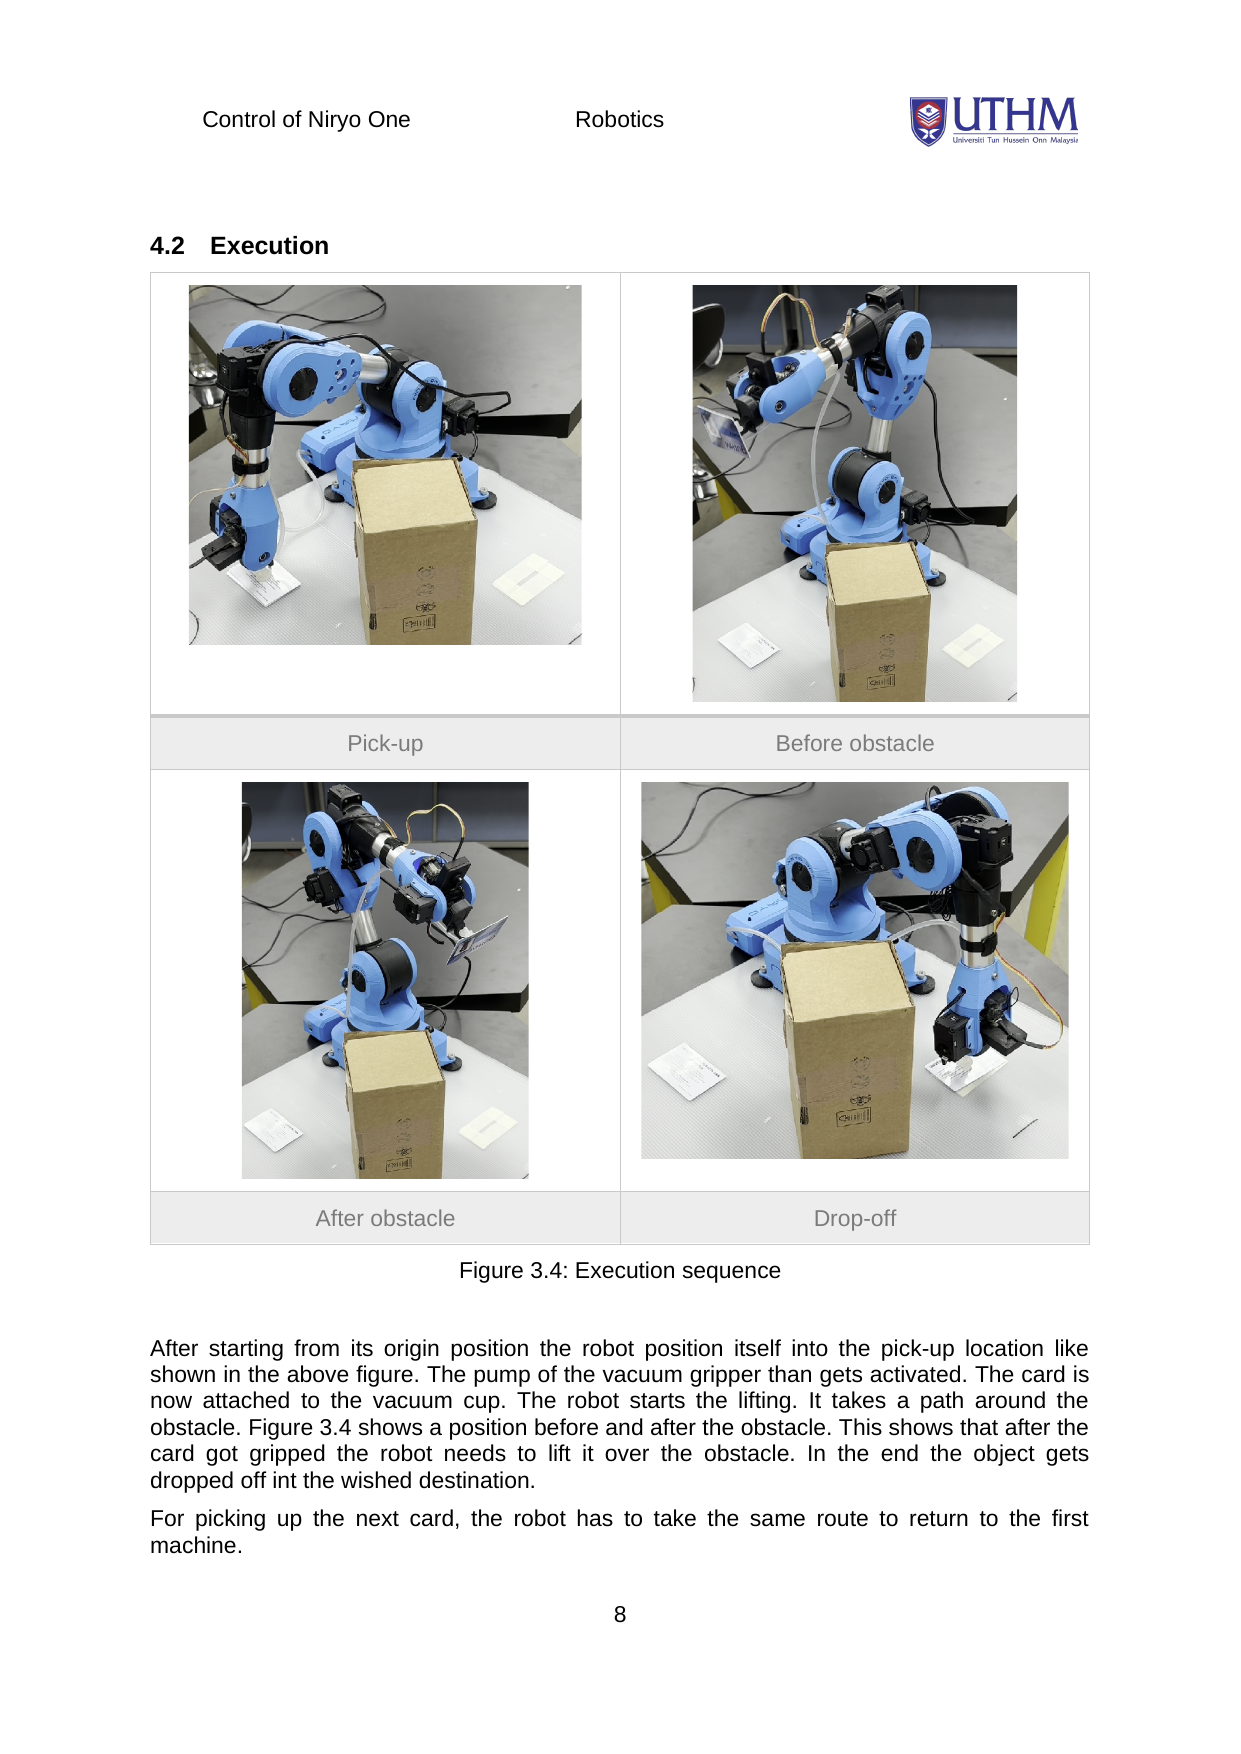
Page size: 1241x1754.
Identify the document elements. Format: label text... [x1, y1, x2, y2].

text Figure 3.4: Execution sequence [150, 1257, 1090, 1283]
table_header [151, 273, 620, 714]
subtitle Execution [150, 231, 1090, 259]
picture [188, 285, 582, 645]
picture [241, 782, 529, 1179]
picture [641, 782, 1069, 1159]
table_cell [151, 770, 620, 1191]
text For picking up the next card, the robot has to take the same route to return to the first machine. [150, 1505, 1090, 1558]
table_cell Before obstacle [621, 718, 1089, 769]
picture [692, 285, 1018, 702]
picture [909, 87, 1078, 151]
table_cell Drop-off [621, 1192, 1089, 1243]
table_cell Pick-up [151, 718, 620, 769]
text After starting from its origin position the robot position itself into the pick-up location like shown in the above figure. The pump of the vacuum gripper than gets activated. The card is now attached to the vacuum cup. The robot starts the lifting. It takes a path around the obstacle. Figure 3.4 shows a position before and after the obstacle. This shows that after the card got gripped the robot needs to lift it over the obstacle. In the end the object gets dropped off int the wished destination. [150, 1335, 1090, 1493]
table_header [621, 273, 1089, 714]
table_cell After obstacle [151, 1192, 620, 1243]
table_cell [621, 770, 1089, 1191]
